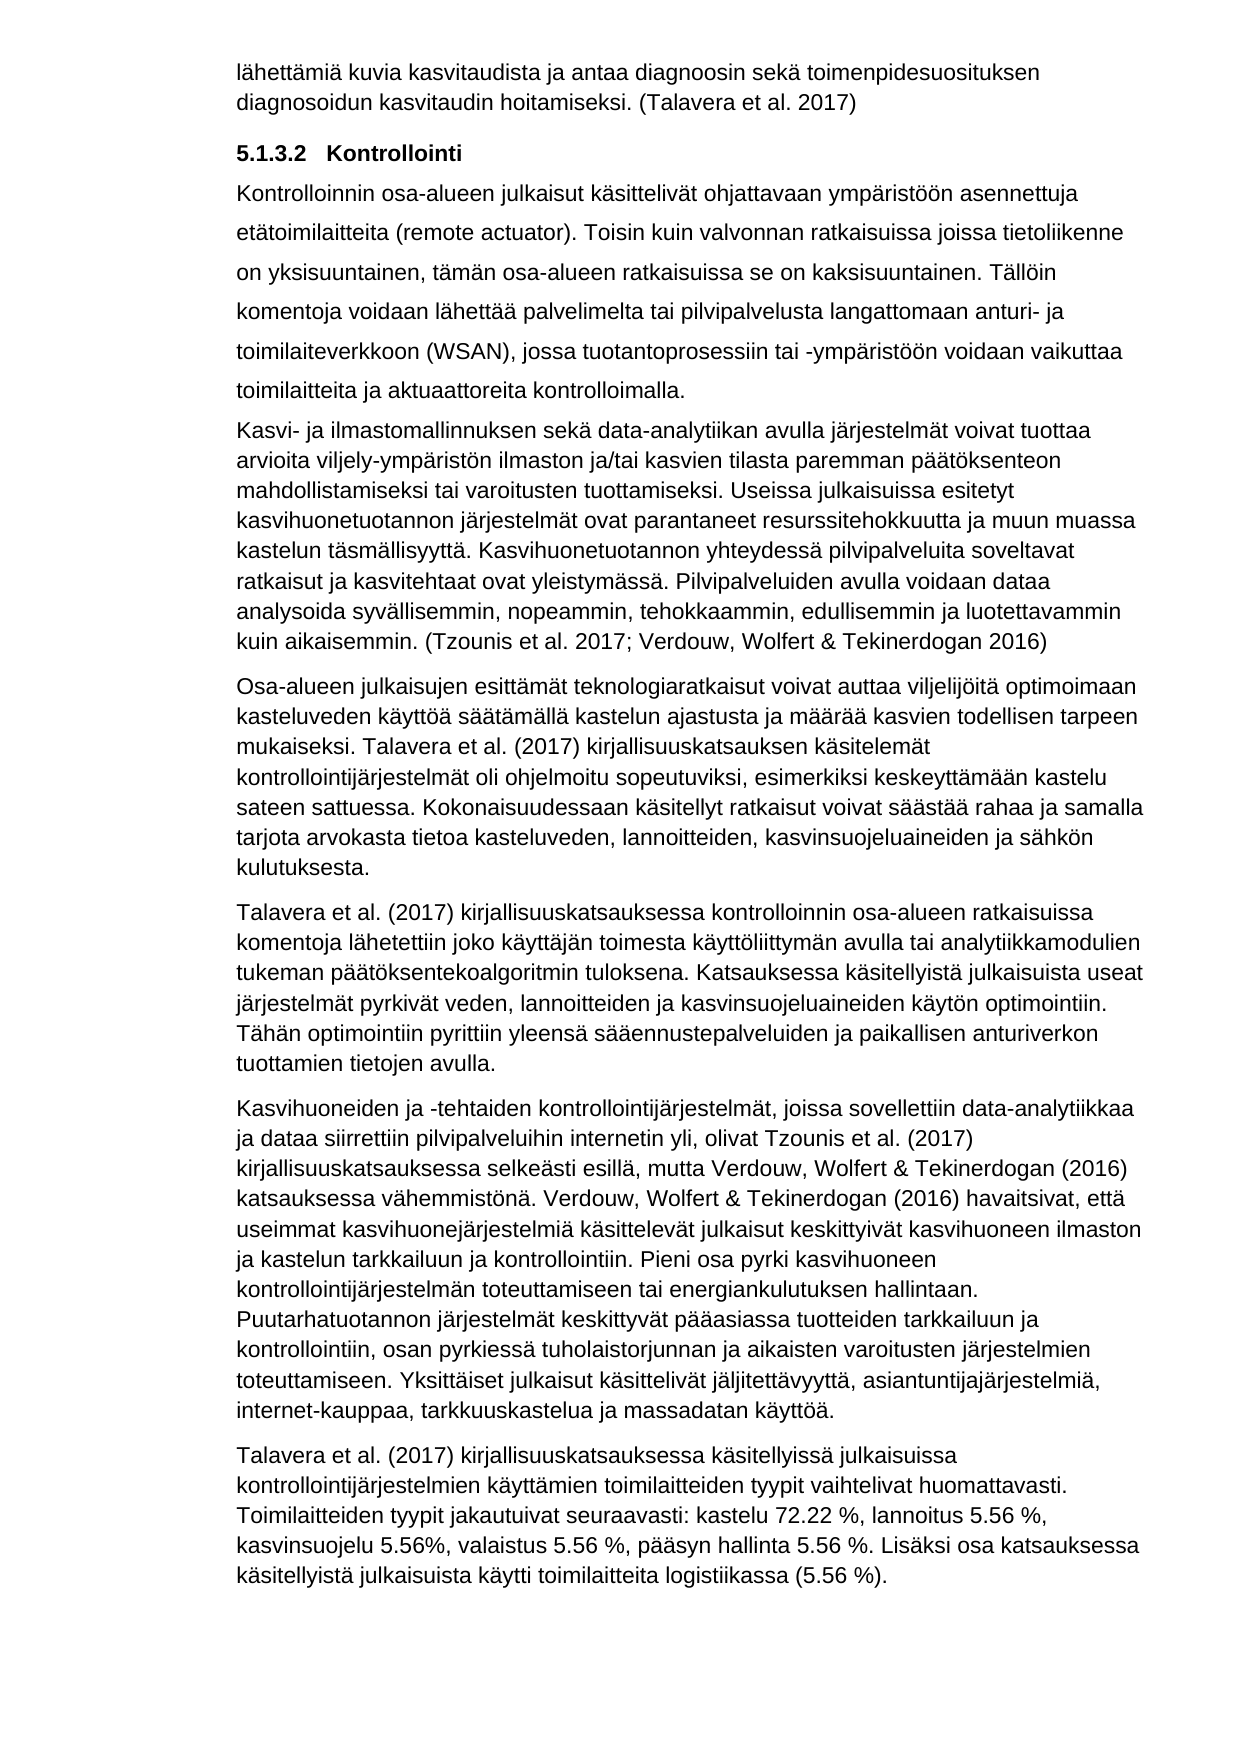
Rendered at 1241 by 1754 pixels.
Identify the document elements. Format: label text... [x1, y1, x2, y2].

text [236, 59, 1152, 116]
text Talavera et al. (2017) kirjallisuuskatsauksessa kontrolloinnin osa-alueen ratkaisuissa komentoja lähetettiin joko käyttäjän toimesta käyttöliittymän avulla tai analytiikkamodulien tukeman päätöksentekoalgoritmin tuloksena. Katsauksessa käsitellyistä julkaisuista useat järjestelmät pyrkivät veden, lannoitteiden ja kasvinsuojeluaineiden käytön optimointiin. Tähän optimointiin pyrittiin yleensä sääennustepalveluiden ja paikallisen anturiverkon tuottamien tietojen avulla. [236, 899, 1152, 1076]
text Kasvihuoneiden ja -tehtaiden kontrollointijärjestelmät, joissa sovellettiin data-analytiikkaa ja dataa siirrettiin pilvipalveluihin internetin yli, olivat Tzounis et al. (2017) kirjallisuuskatsauksessa selkeästi esillä, mutta Verdouw, Wolfert & Tekinerdogan (2016) katsauksessa vähemmistönä. Verdouw, Wolfert & Tekinerdogan (2016) havaitsivat, että useimmat kasvihuonejärjestelmiä käsittelevät julkaisut keskittyivät kasvihuoneen ilmaston ja kastelun tarkkailuun ja kontrollointiin. Pieni osa pyrki kasvihuoneen kontrollointijärjestelmän toteuttamiseen tai energiankulutuksen hallintaan. Puutarhatuotannon järjestelmät keskittyvät pääasiassa tuotteiden tarkkailuun ja kontrollointiin, osan pyrkiessä tuholaistorjunnan ja aikaisten varoitusten järjestelmien toteuttamiseen. Yksittäiset julkaisut käsittelivät jäljitettävyyttä, asiantuntijajärjestelmiä, internet-kauppaa, tarkkuuskastelua ja massadatan käyttöä. [236, 1095, 1152, 1423]
text Talavera et al. (2017) kirjallisuuskatsauksessa käsitellyissä julkaisuissa kontrollointijärjestelmien käyttämien toimilaitteiden tyypit vaihtelivat huomattavasti. Toimilaitteiden tyypit jakautuivat seuraavasti: kastelu 72.22 %, lannoitus 5.56 %, kasvinsuojelu 5.56%, valaistus 5.56 %, pääsyn hallinta 5.56 %. Lisäksi osa katsauksessa käsitellyistä julkaisuista käytti toimilaitteita logistiikassa (5.56 %). [236, 1442, 1152, 1589]
text Kasvi- ja ilmastomallinnuksen sekä data-analytiikan avulla järjestelmät voivat tuottaa arvioita viljely-ympäristön ilmaston ja/tai kasvien tilasta paremman päätöksenteon mahdollistamiseksi tai varoitusten tuottamiseksi. Useissa julkaisuissa esitetyt kasvihuonetuotannon järjestelmät ovat parantaneet resurssitehokkuutta ja muun muassa kastelun täsmällisyyttä. Kasvihuonetuotannon yhteydessä pilvipalveluita soveltavat ratkaisut ja kasvitehtaat ovat yleistymässä. Pilvipalveluiden avulla voidaan dataa analysoida syvällisemmin, nopeammin, tehokkaammin, edullisemmin ja luotettavammin kuin aikaisemmin. (Tzounis et al. 2017; Verdouw, Wolfert & Tekinerdogan 2016) [236, 417, 1152, 654]
text Osa-alueen julkaisujen esittämät teknologiaratkaisut voivat auttaa viljelijöitä optimoimaan kasteluveden käyttöä säätämällä kastelun ajastusta ja määrää kasvien todellisen tarpeen mukaiseksi. Talavera et al. (2017) kirjallisuuskatsauksen käsitelemät kontrollointijärjestelmät oli ohjelmoitu sopeutuviksi, esimerkiksi keskeyttämään kastelu sateen sattuessa. Kokonaisuudessaan käsitellyt ratkaisut voivat säästää rahaa ja samalla tarjota arvokasta tietoa kasteluveden, lannoitteiden, kasvinsuojeluaineiden ja sähkön kulutuksesta. [236, 673, 1152, 881]
subtitle Kontrollointi [236, 140, 1152, 167]
